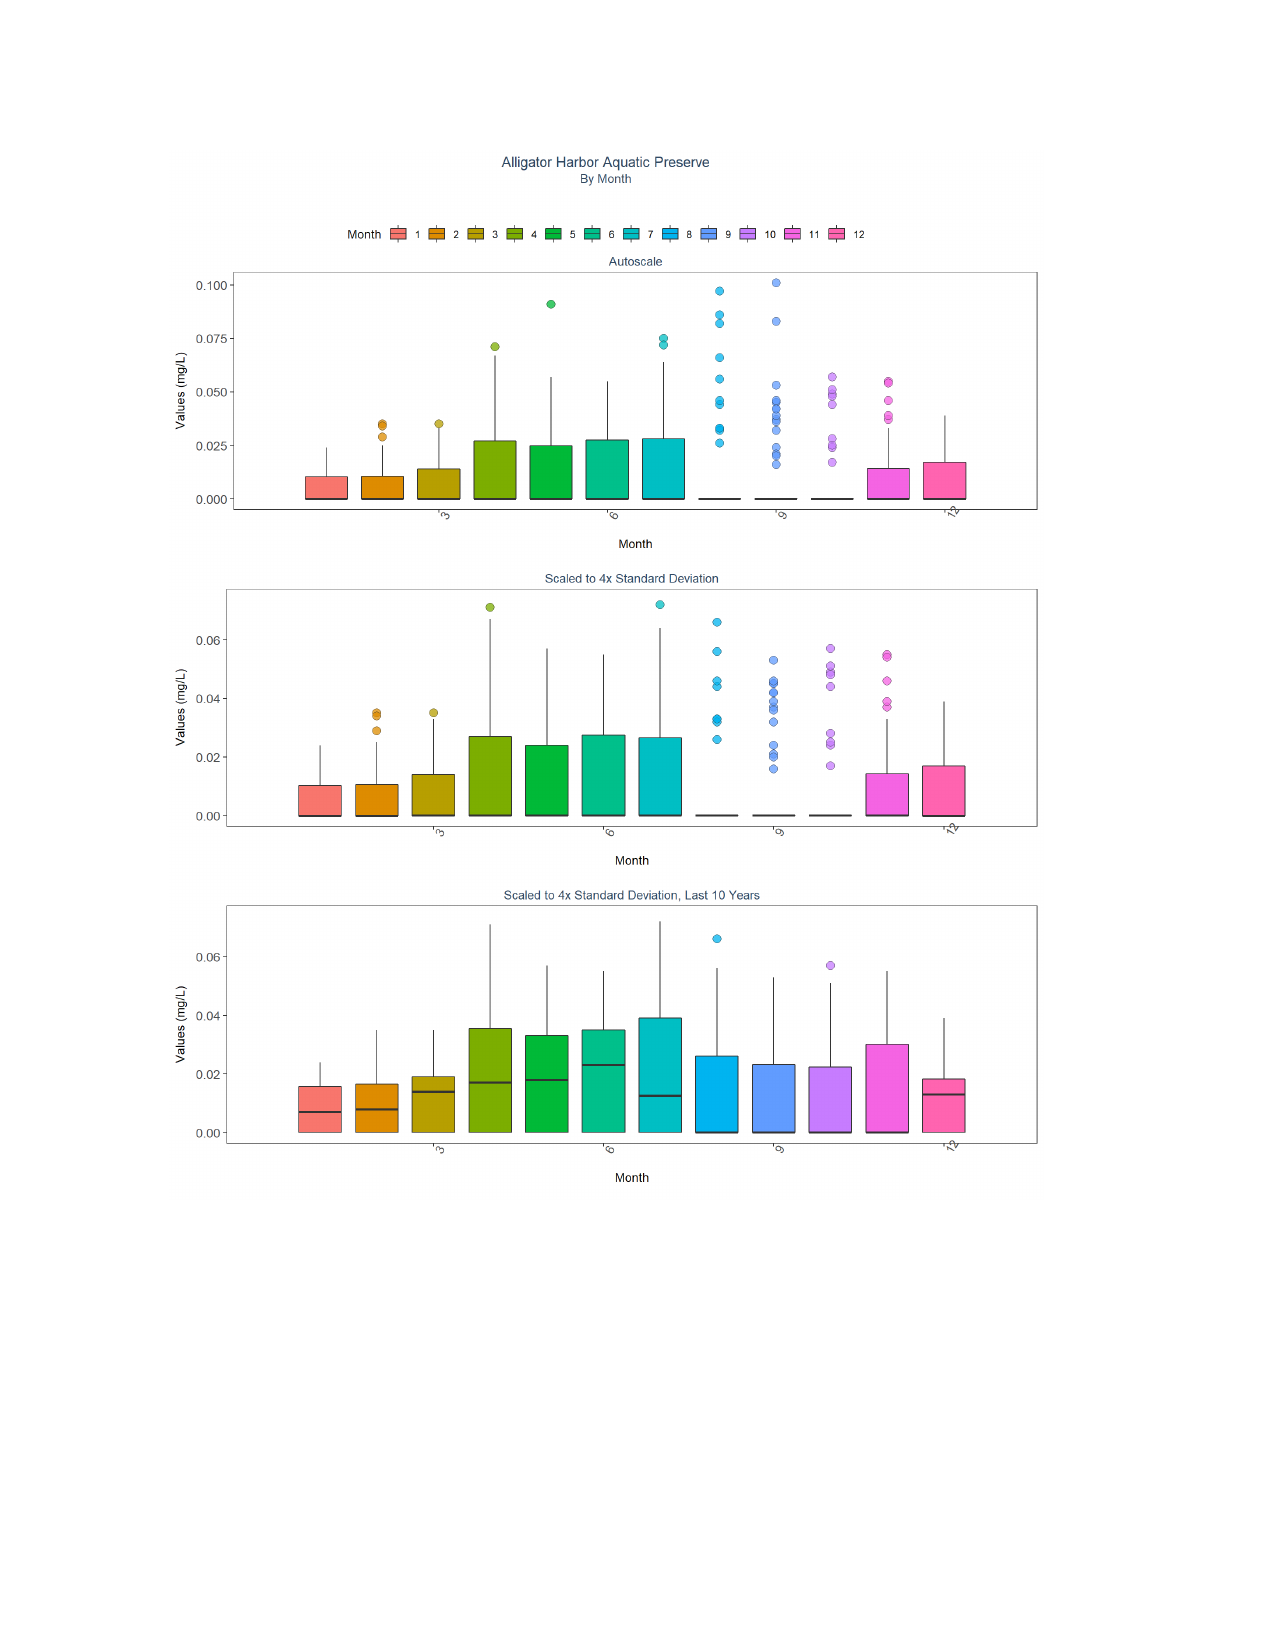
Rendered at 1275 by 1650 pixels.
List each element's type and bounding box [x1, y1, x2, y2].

picture [168, 150, 1044, 1200]
